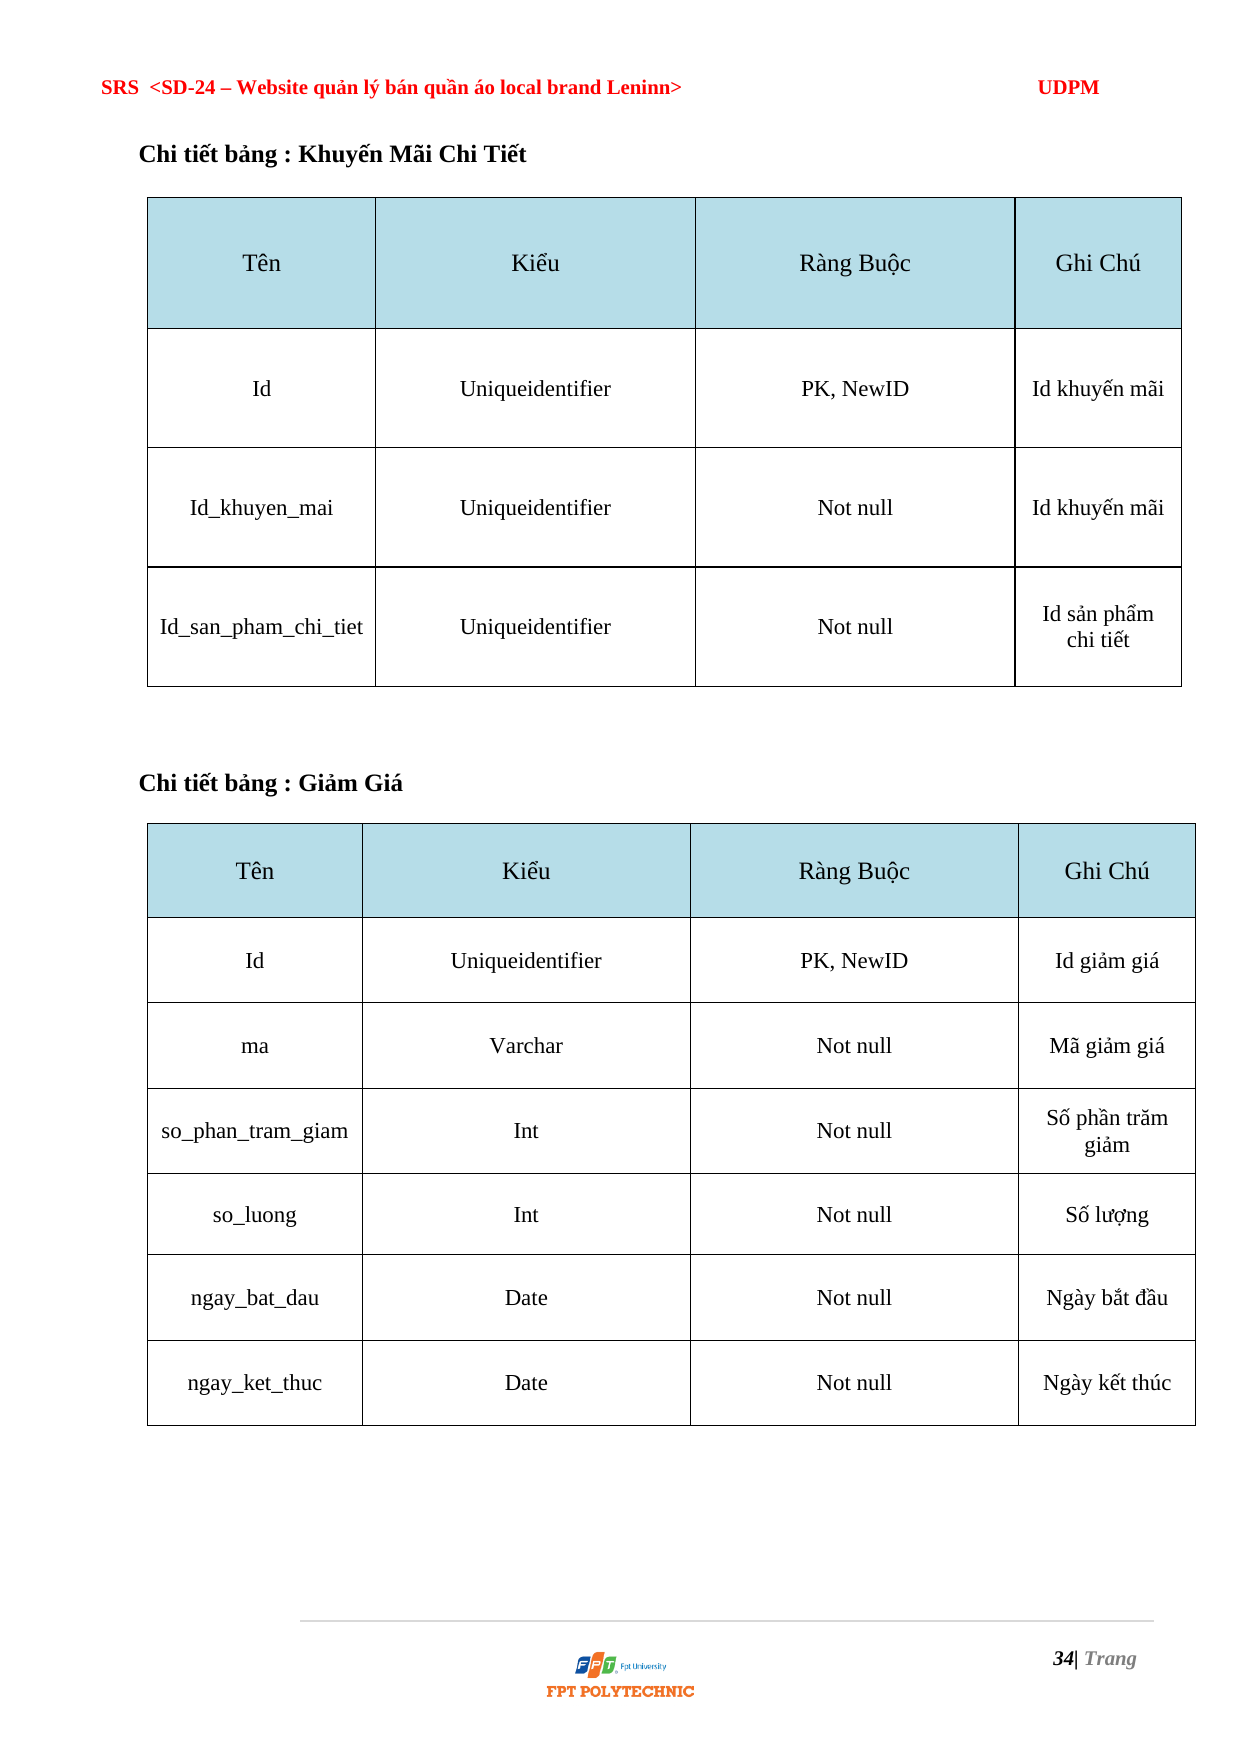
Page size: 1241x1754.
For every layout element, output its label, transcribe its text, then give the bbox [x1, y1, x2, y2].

table_cell Id khuyến mãi [1016, 329, 1181, 447]
table_cell so_phan_tram_giam [148, 1089, 362, 1173]
table_cell Uniqueidentifier [376, 448, 695, 566]
table_cell ngay_ket_thuc [148, 1341, 362, 1425]
table_header Tên [148, 824, 362, 917]
table_cell Số phần trăm giảm [1019, 1089, 1195, 1173]
table_cell Uniqueidentifier [376, 329, 695, 447]
table_cell Id [148, 329, 375, 447]
table_cell Not null [691, 1341, 1018, 1425]
table_cell Not null [691, 1003, 1018, 1087]
table_cell Date [363, 1255, 690, 1339]
table_cell Id khuyến mãi [1016, 448, 1181, 566]
table_header Ghi Chú [1016, 198, 1181, 328]
table_cell Date [363, 1341, 690, 1425]
table_cell ngay_bat_dau [148, 1255, 362, 1339]
table_cell Int [363, 1089, 690, 1173]
table_cell Id giảm giá [1019, 918, 1195, 1002]
table_cell Uniqueidentifier [376, 568, 695, 686]
table_cell Not null [696, 448, 1014, 566]
table_header Ràng Buộc [691, 824, 1018, 917]
table_cell Varchar [363, 1003, 690, 1087]
table_cell Số lượng [1019, 1174, 1195, 1254]
table_cell ma [148, 1003, 362, 1087]
table_cell Not null [691, 1255, 1018, 1339]
table_cell Id_khuyen_mai [148, 448, 375, 566]
table_cell PK, NewID [691, 918, 1018, 1002]
table_cell Id [148, 918, 362, 1002]
table_cell Ngày kết thúc [1019, 1341, 1195, 1425]
subtitle Chi tiết bảng : Giảm Giá [138, 768, 1226, 797]
picture [546, 1651, 694, 1706]
table_header Ghi Chú [1019, 824, 1195, 917]
table_cell Int [363, 1174, 690, 1254]
table_cell Id_san_pham_chi_tiet [148, 568, 375, 686]
table_cell Ngày bắt đầu [1019, 1255, 1195, 1339]
table_cell Not null [691, 1174, 1018, 1254]
table_cell PK, NewID [696, 329, 1014, 447]
table_cell Mã giảm giá [1019, 1003, 1195, 1087]
table_header Kiểu [376, 198, 695, 328]
subtitle Chi tiết bảng : Khuyến Mãi Chi Tiết [138, 139, 1226, 168]
table_cell so_luong [148, 1174, 362, 1254]
table_cell Not null [696, 568, 1014, 686]
table_header Ràng Buộc [696, 198, 1014, 328]
table_header Kiểu [363, 824, 690, 917]
table_cell Id sản phẩm chi tiết [1016, 568, 1181, 686]
table_cell Not null [691, 1089, 1018, 1173]
table_header Tên [148, 198, 375, 328]
table_cell Uniqueidentifier [363, 918, 690, 1002]
